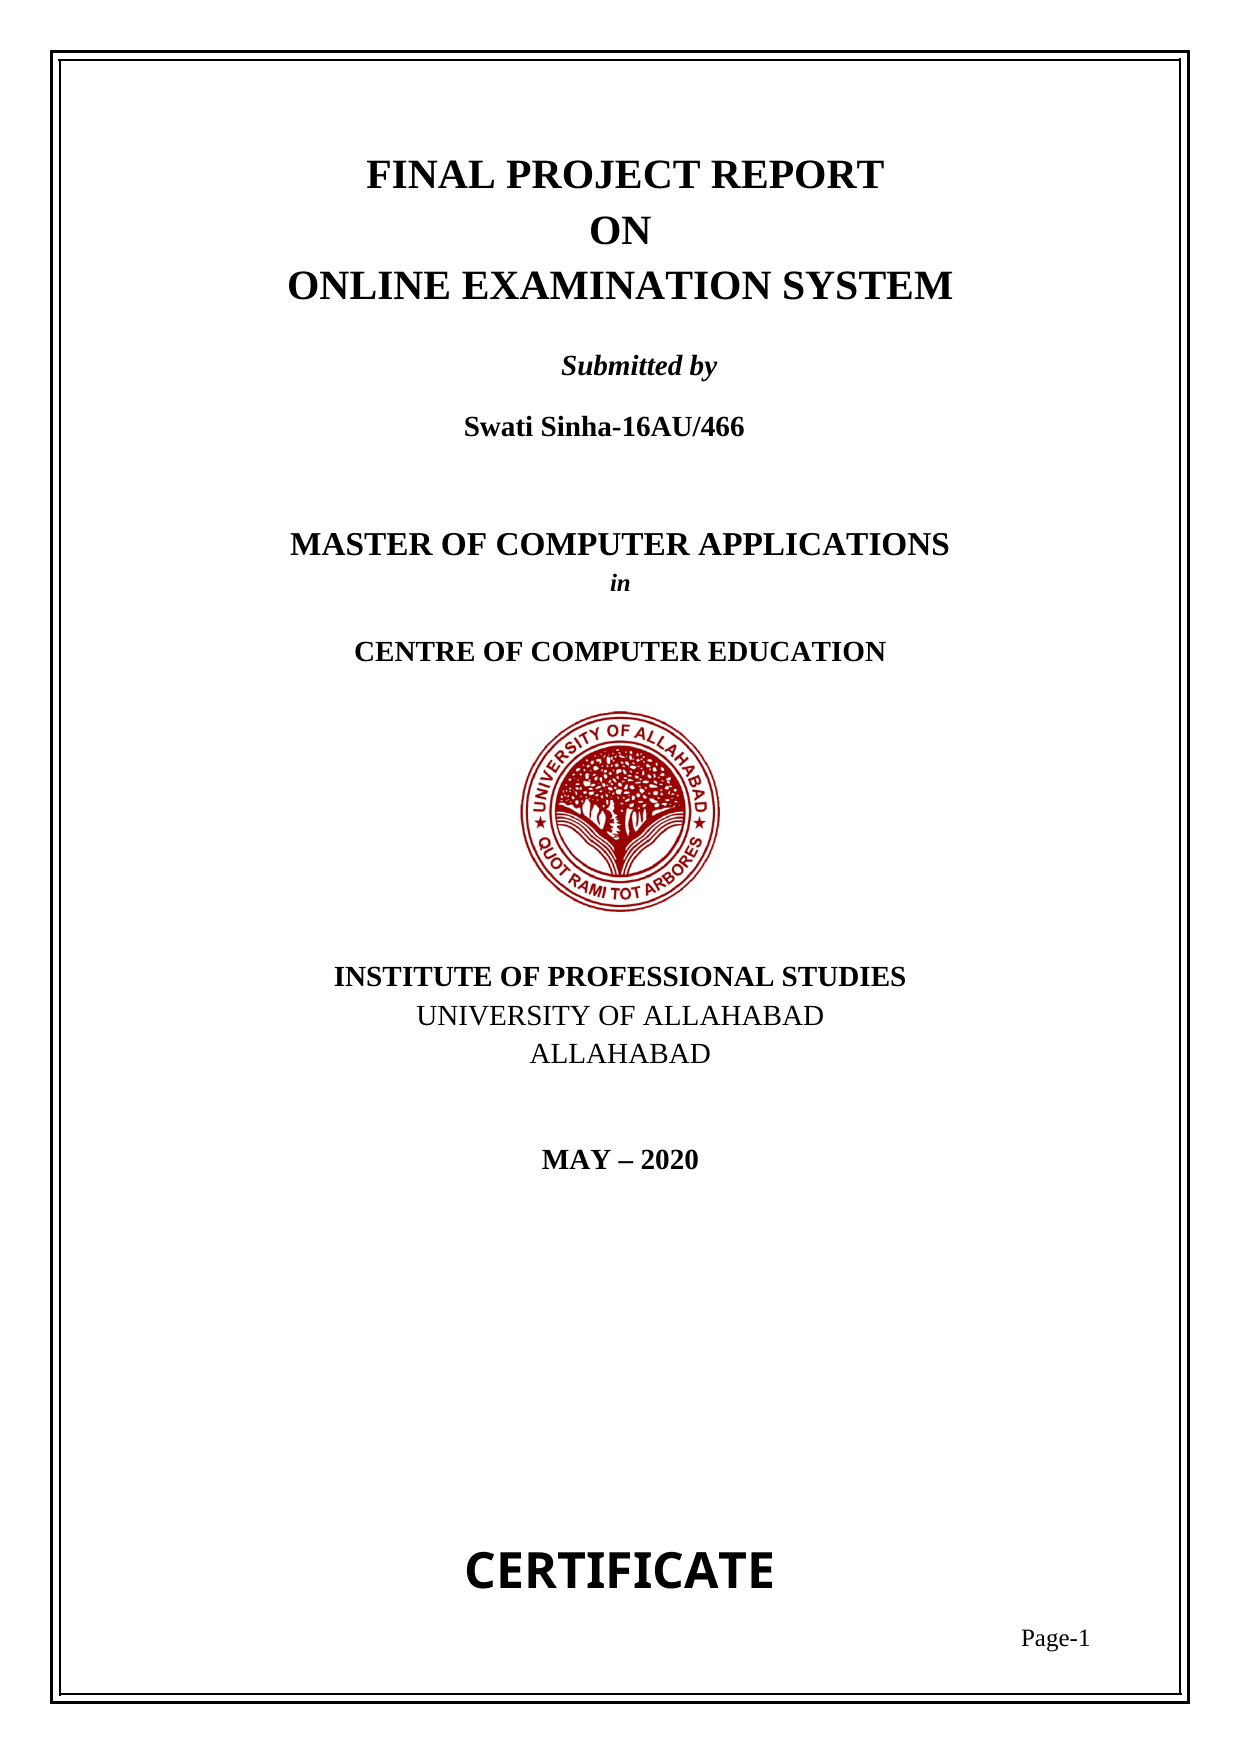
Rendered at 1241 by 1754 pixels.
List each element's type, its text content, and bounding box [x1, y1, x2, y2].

text Swati Sinha-16AU/466 [150, 409, 1090, 442]
text ALLAHABAD [150, 1037, 1090, 1070]
text CERTIFICATE [150, 1535, 1090, 1603]
text ON [150, 205, 1090, 253]
text Submitted by [187, 348, 1090, 382]
text ONLINE EXAMINATION SYSTEM [150, 260, 1090, 308]
text MASTER OF COMPUTER APPLICATIONS [150, 524, 1090, 563]
text MAY – 2020 [150, 1142, 1090, 1176]
text CENTRE OF COMPUTER EDUCATION [150, 634, 1090, 668]
picture [520, 711, 720, 912]
text UNIVERSITY OF ALLAHABAD [150, 998, 1090, 1032]
text in [150, 568, 1090, 597]
text INSTITUTE OF PROFESSIONAL STUDIES [150, 959, 1090, 993]
text FINAL PROJECT REPORT [150, 150, 1090, 198]
